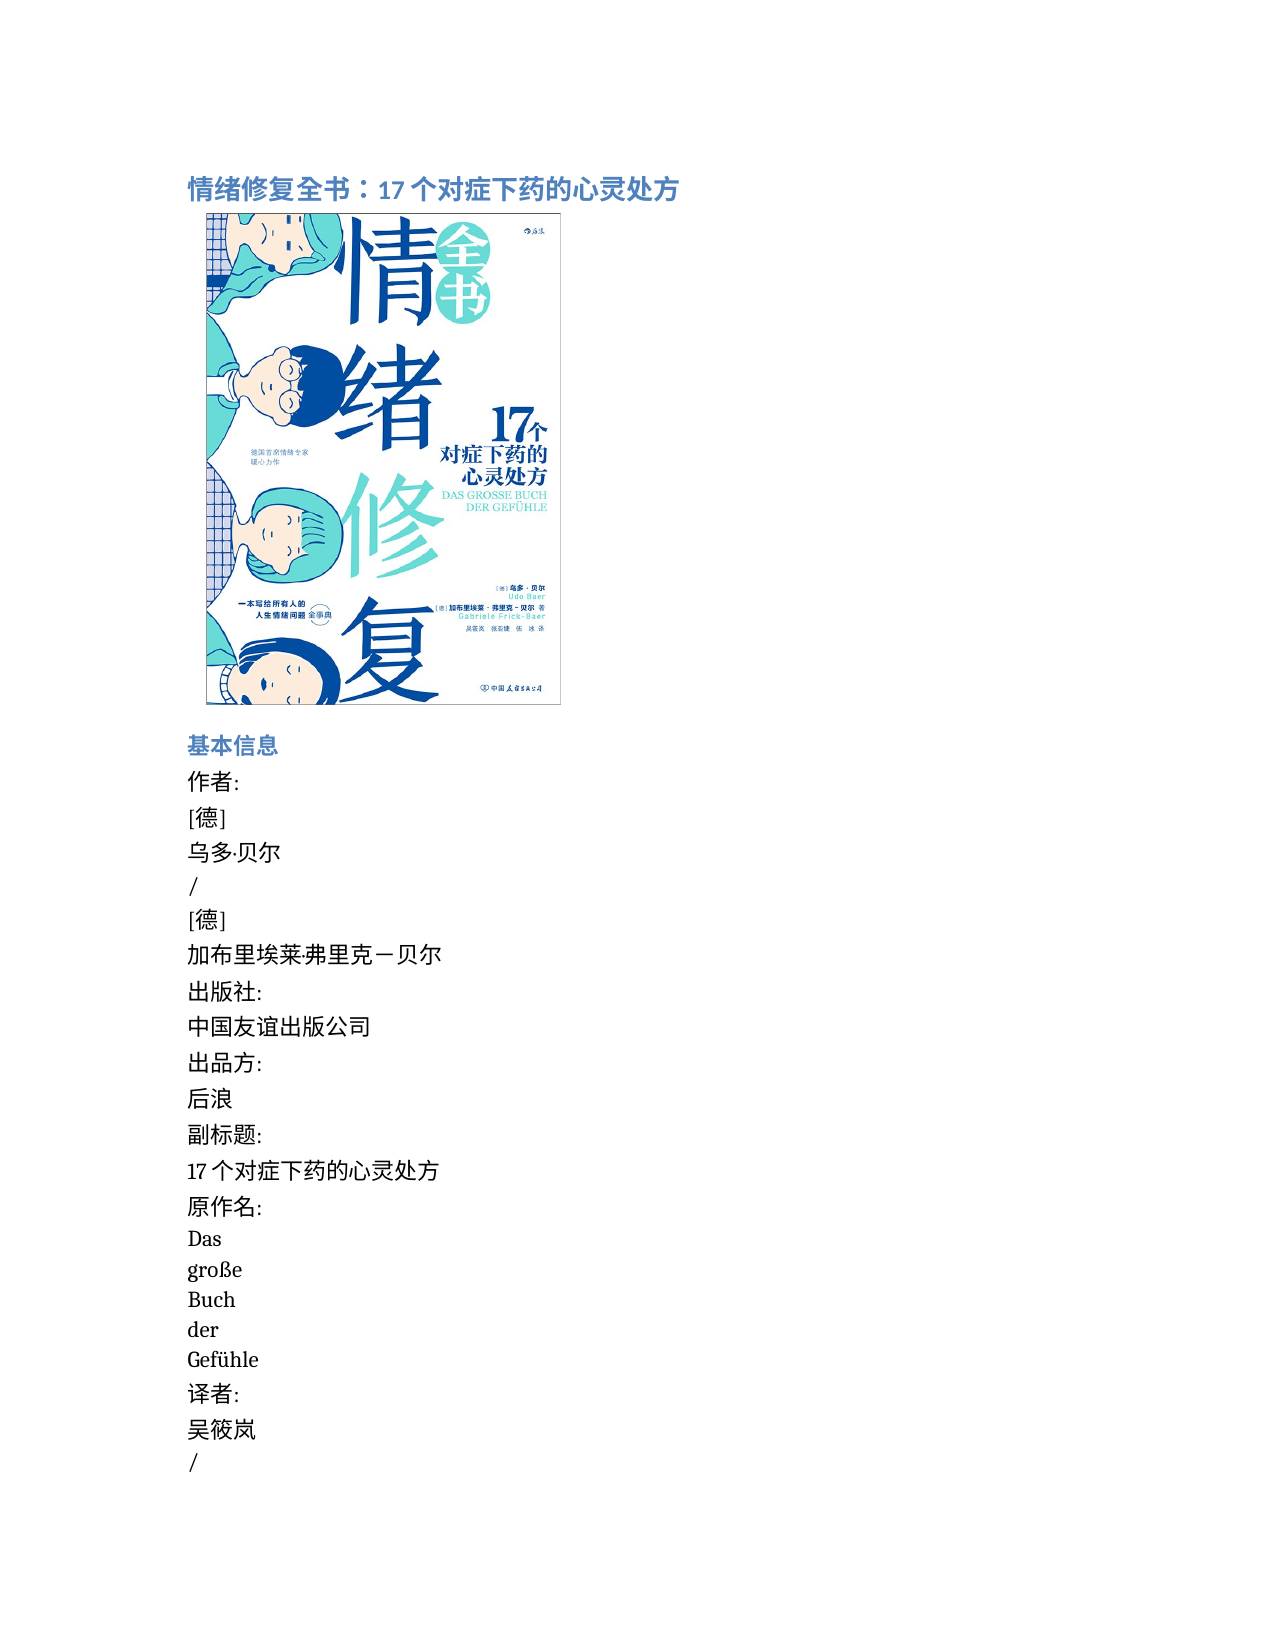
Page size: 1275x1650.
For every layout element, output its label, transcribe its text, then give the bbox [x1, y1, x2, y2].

subtitle 情绪修复全书：17个对症下药的心灵处方 [187, 171, 1087, 208]
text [187, 766, 1087, 1475]
subtitle 基本信息 [187, 729, 1087, 761]
picture [206, 213, 561, 705]
